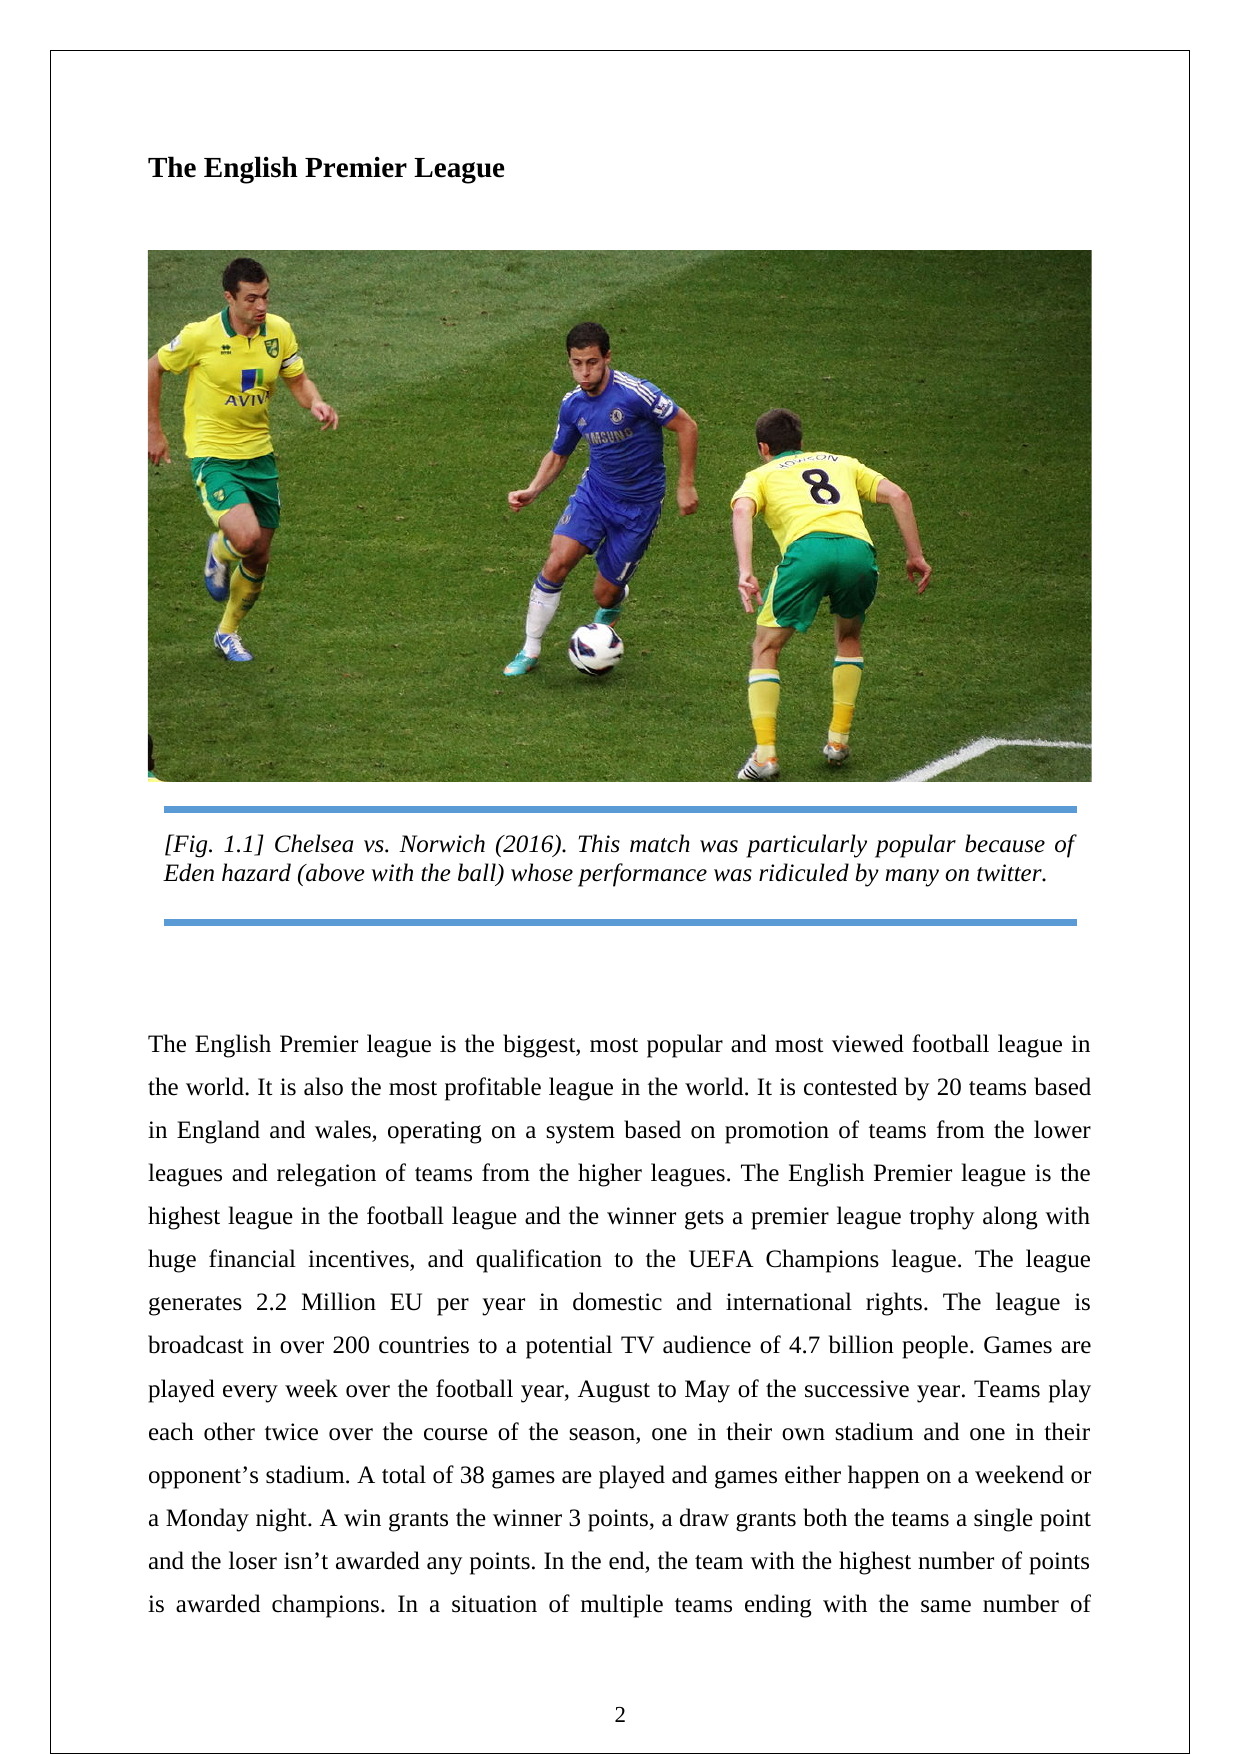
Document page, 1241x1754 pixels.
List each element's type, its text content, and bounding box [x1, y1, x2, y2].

text The English Premier League [148, 150, 1092, 183]
picture [147, 250, 1092, 782]
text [148, 1029, 1092, 1618]
